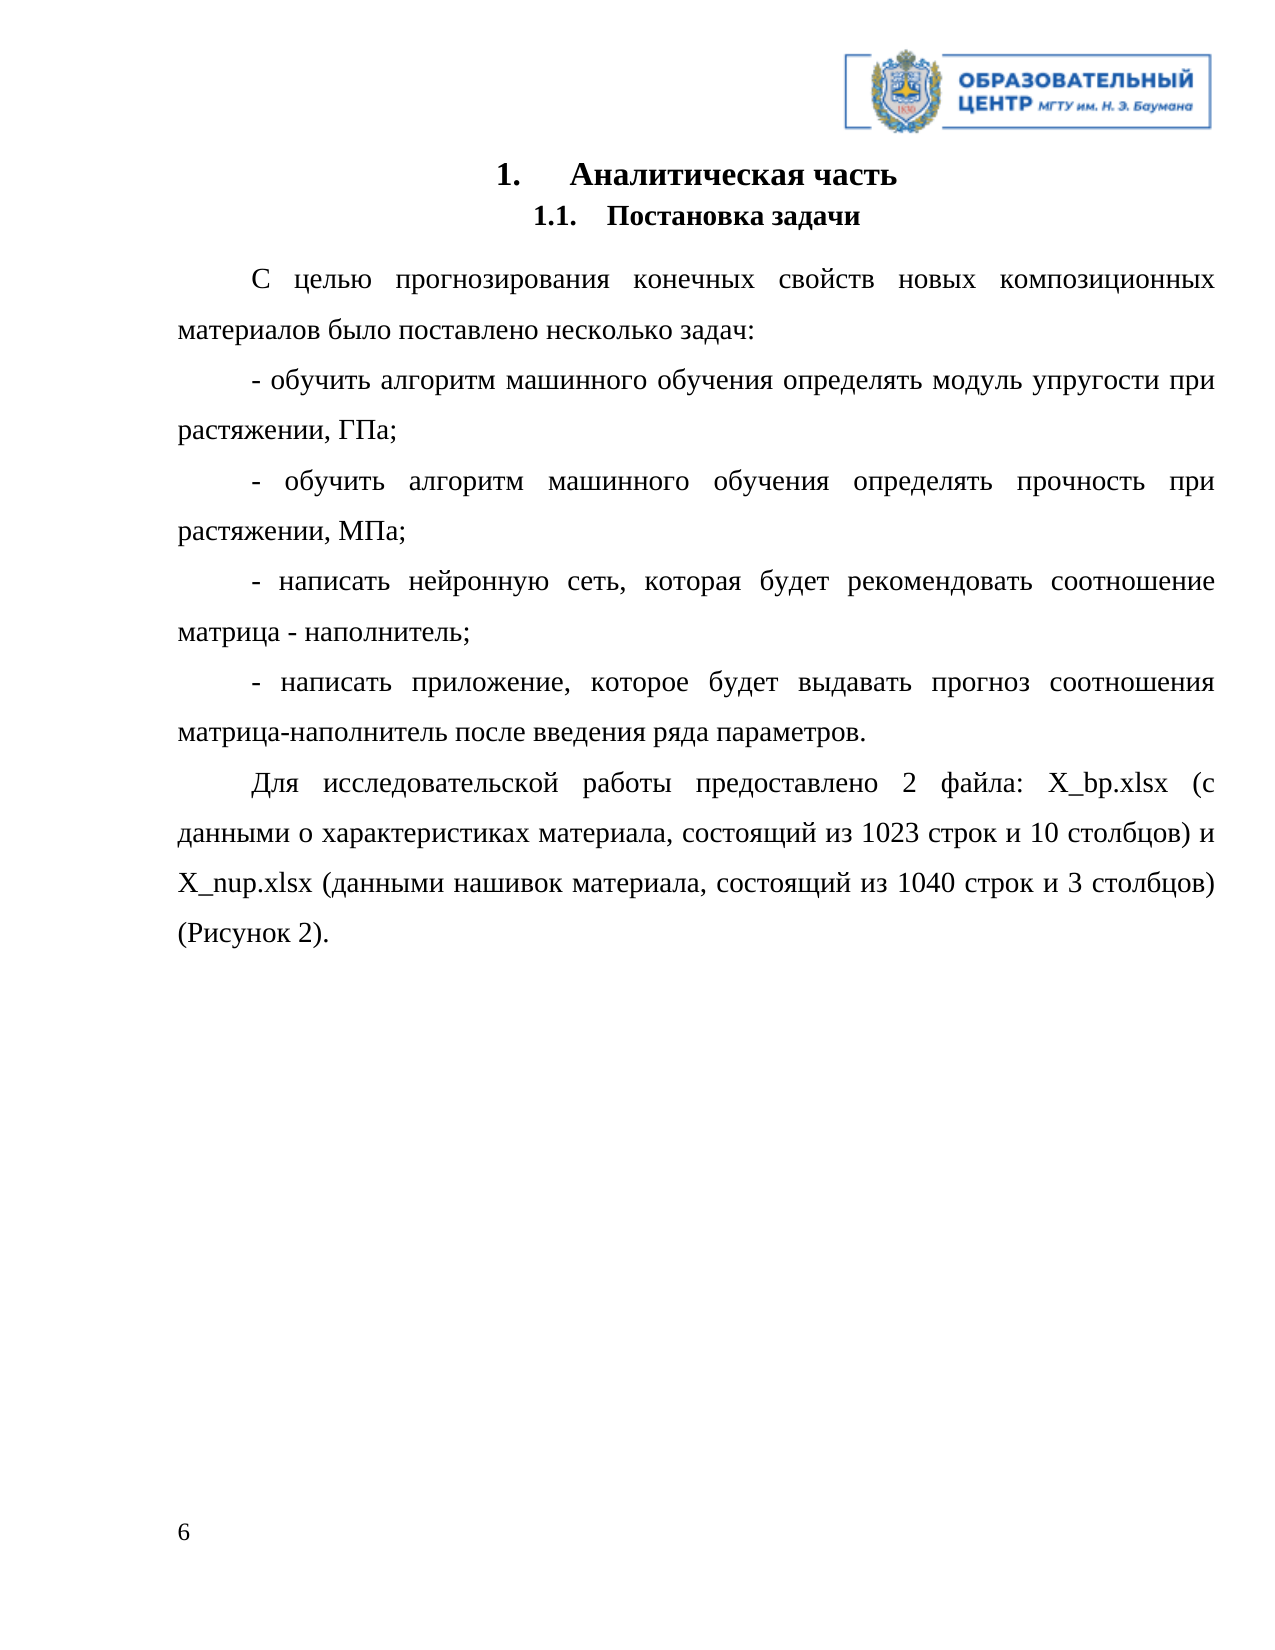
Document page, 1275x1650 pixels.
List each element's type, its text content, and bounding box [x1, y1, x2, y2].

text - обучить алгоритм машинного обучения определять модуль упругости при растяжении, ГПа; [177, 362, 1216, 446]
list Постановка задачи [177, 198, 1216, 232]
text - написать нейронную сеть, которая будет рекомендовать соотношение матрица - наполнитель; [177, 563, 1216, 647]
picture [814, 26, 1262, 149]
text - написать приложение, которое будет выдавать прогноз соотношения матрица-наполнитель после введения ряда параметров. [177, 664, 1216, 748]
text Для исследовательской работы предоставлено 2 файла: X_bp.xlsx (с данными о характеристиках материала, состоящий из 1023 строк и 10 столбцов) и X_nup.xlsx (данными нашивок материала, состоящий из 1040 строк и 3 столбцов) (Рисунок 2). [177, 765, 1216, 949]
text - обучить алгоритм машинного обучения определять прочность при растяжении, МПа; [177, 463, 1216, 547]
list Аналитическая часть [177, 118, 1216, 192]
text С целью прогнозирования конечных свойств новых композиционных материалов было поставлено несколько задач: [177, 262, 1216, 345]
